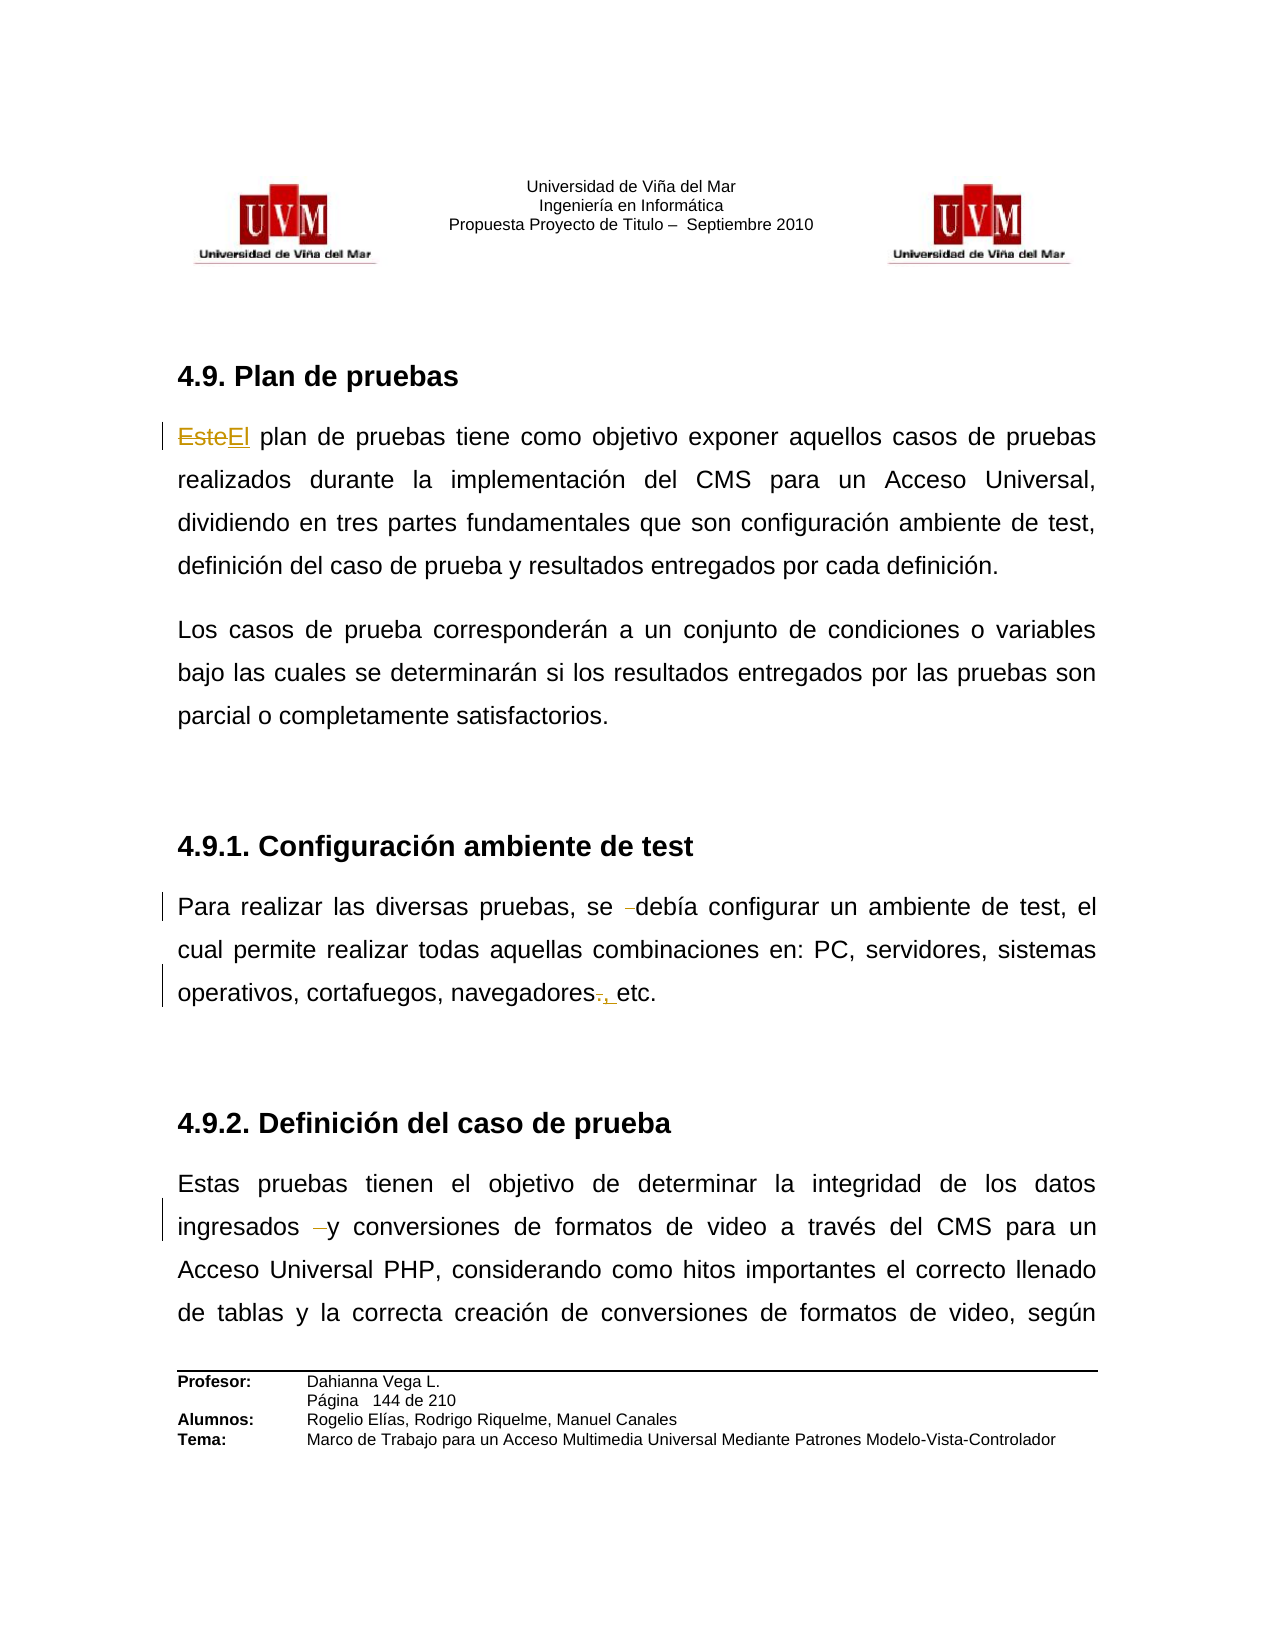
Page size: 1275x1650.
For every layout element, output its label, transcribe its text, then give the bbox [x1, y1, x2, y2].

text plan de pruebas tiene como objetivo exponer aquellos casos de pruebas realizados durante la implementación del CMS para un Acceso Universal, dividiendo en tres partes fundamentales que son configuración ambiente de test, definición del caso de prueba y resultados entregados por cada definición. [177, 422, 1098, 580]
picture [177, 176, 390, 267]
subtitle 4.9. Plan de pruebas [177, 359, 1098, 392]
picture [871, 176, 1084, 267]
subtitle 4.9.2. Definición del caso de prueba [177, 1106, 1098, 1140]
text Para realizar las diversas pruebas, se debía configurar un ambiente de test, el cual permite realizar todas aquellas combinaciones en: PC, servidores, sistemas operativos, cortafuegos, navegadoresetc. [177, 892, 1098, 1007]
subtitle 4.9.1. Configuración ambiente de test [177, 829, 1098, 863]
text Los casos de prueba corresponderán a un conjunto de condiciones o variables bajo las cuales se determinarán si los resultados entregados por las pruebas son parcial o completamente satisfactorios. [177, 615, 1098, 730]
